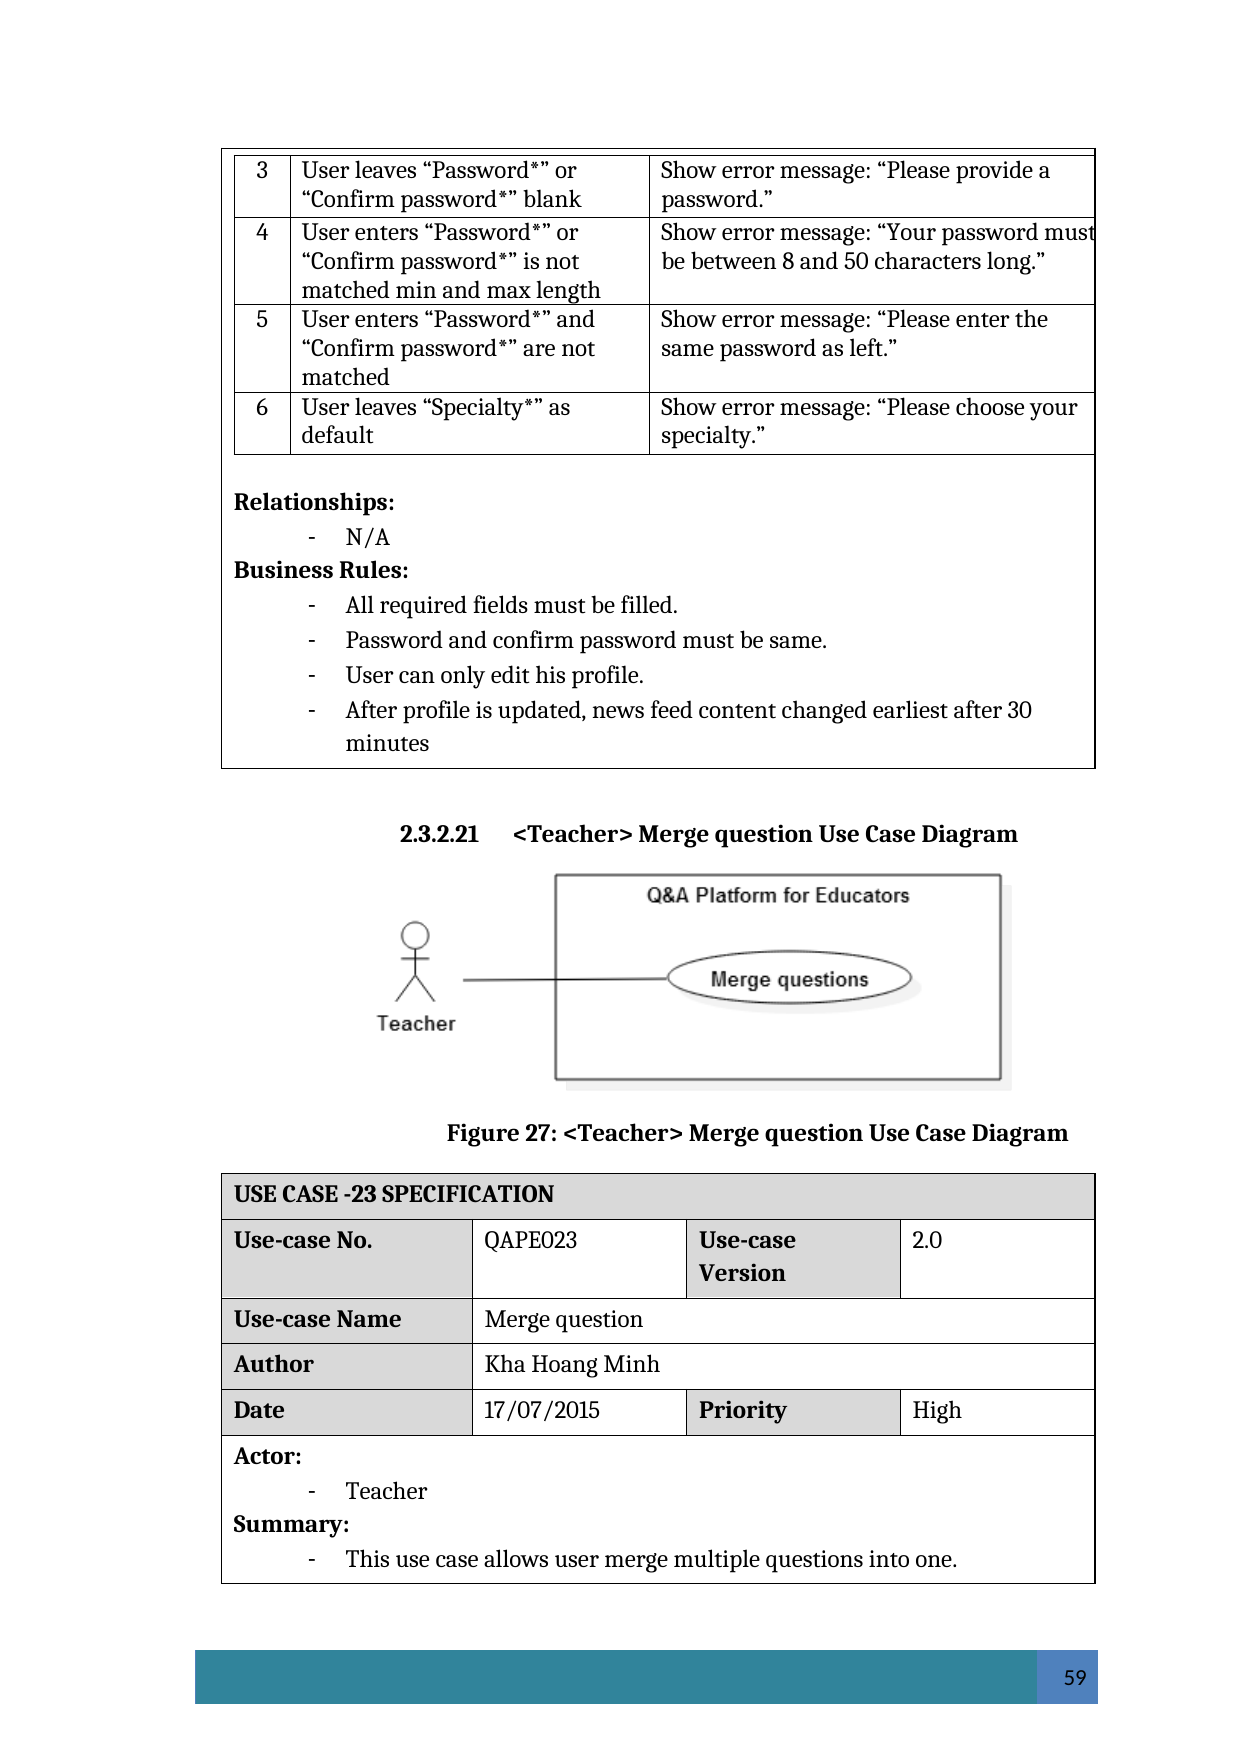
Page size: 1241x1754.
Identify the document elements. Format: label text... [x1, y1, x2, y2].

table_cell Priority [687, 1390, 900, 1435]
table_cell Use-case No. [222, 1220, 472, 1297]
text Figure 27: <Teacher> Merge question Use Case Diagram [372, 1119, 1122, 1148]
table_cell Author [222, 1344, 472, 1389]
table_cell Date [222, 1390, 472, 1435]
table_cell Merge question [473, 1299, 1094, 1343]
table_cell Kha Hoang Minh [473, 1344, 1094, 1389]
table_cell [222, 149, 1094, 767]
table_cell High [901, 1390, 1094, 1435]
table_cell Use-case Name [222, 1299, 472, 1343]
table_cell 2.0 [901, 1220, 1094, 1297]
table_cell 17/07/2015 [473, 1390, 686, 1435]
table_cell QAPE023 [473, 1220, 686, 1297]
table_header USE CASE -23 SPECIFICATION [222, 1174, 1094, 1219]
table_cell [222, 1436, 1094, 1583]
picture [354, 860, 1015, 1095]
subtitle <Teacher> Merge question Use Case Diagram [400, 819, 1122, 848]
table_cell Use-case Version [687, 1220, 900, 1297]
